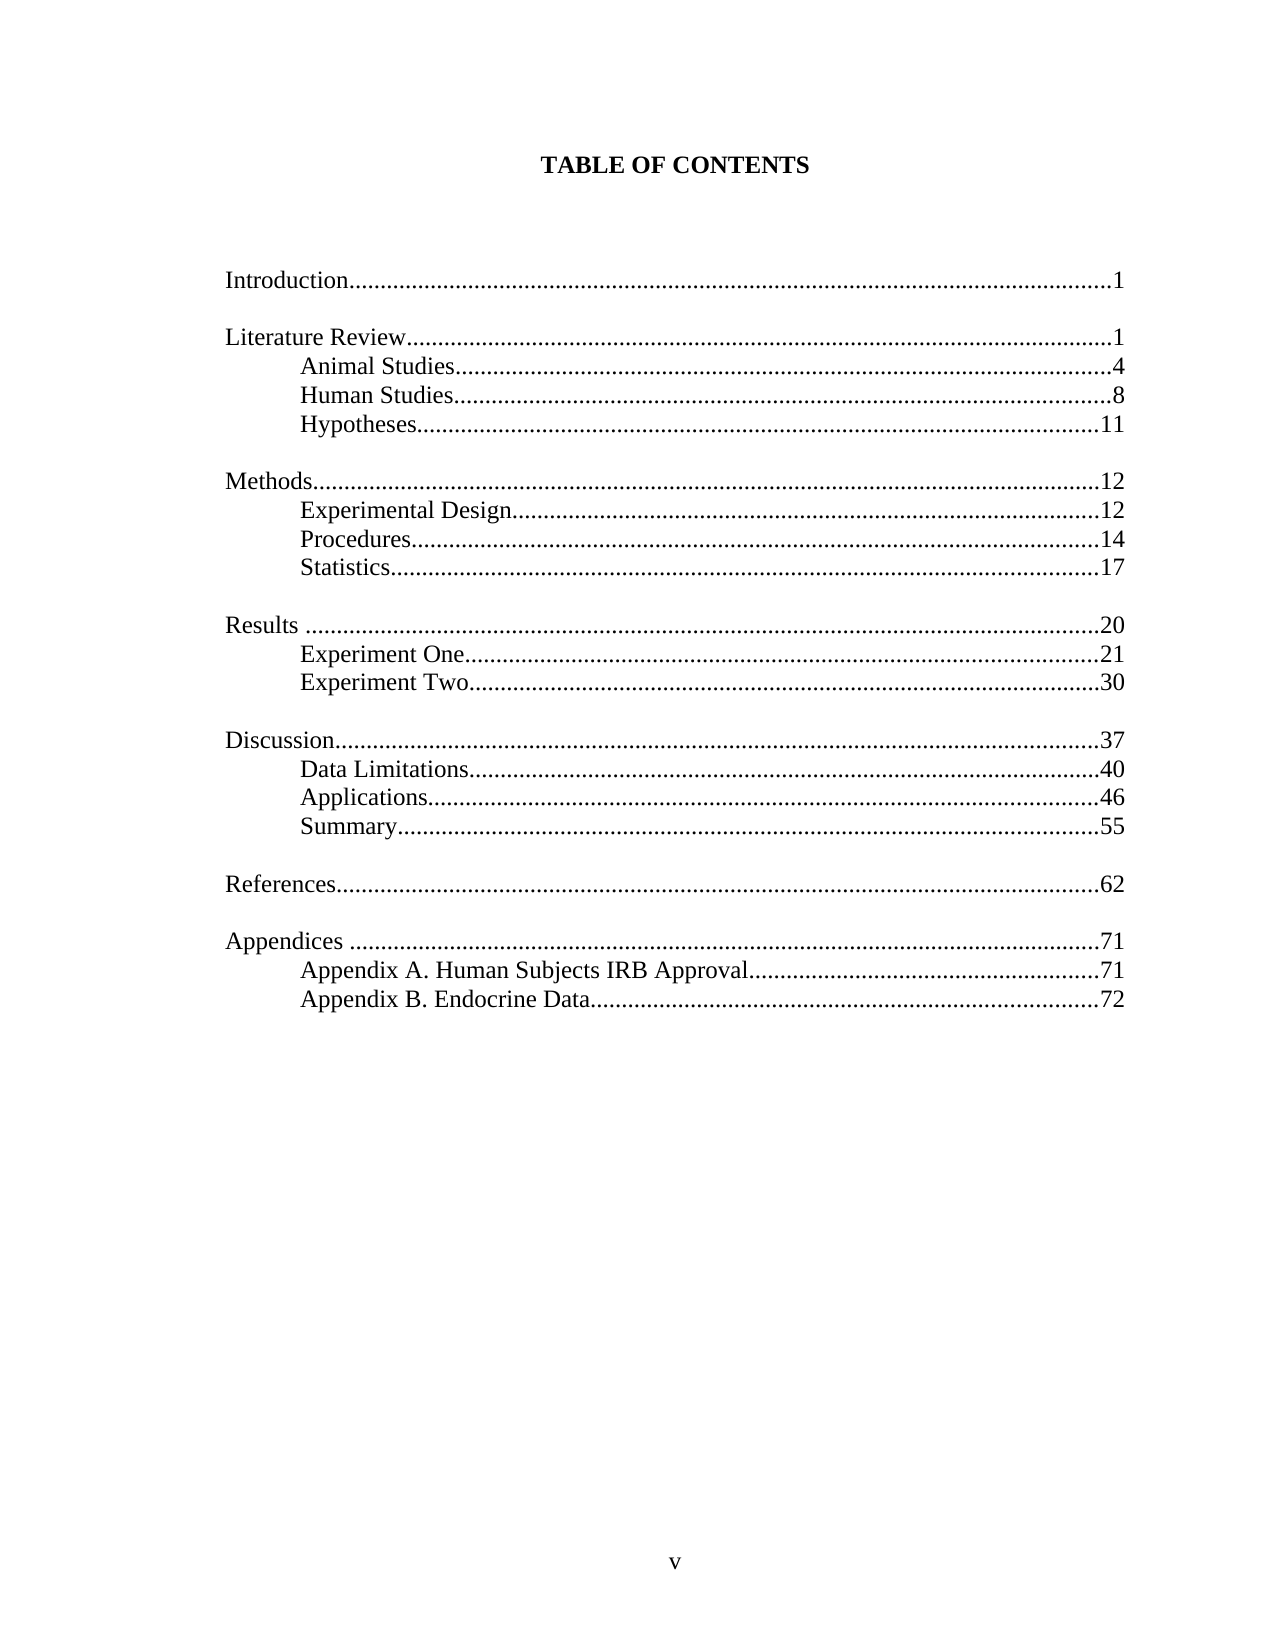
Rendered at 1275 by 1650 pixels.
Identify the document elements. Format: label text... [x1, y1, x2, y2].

text Experimental Design 12 [225, 495, 1125, 524]
text Results 20 [225, 610, 1125, 639]
text Introduction 1 [225, 265, 1125, 294]
text Summary 55 [225, 811, 1125, 840]
text Experiment Two 30 [225, 667, 1125, 696]
text References 62 [225, 869, 1125, 897]
text Applications 46 [225, 782, 1125, 811]
text Procedures 14 [225, 524, 1125, 552]
text Animal Studies 4 [225, 351, 1125, 380]
text Appendix B. Endocrine Data 72 [300, 984, 1125, 1012]
text Data Limitations 40 [225, 754, 1125, 782]
text Statistics 17 [225, 552, 1125, 581]
text Methods 12 [225, 466, 1125, 495]
text Human Studies 8 [225, 380, 1125, 409]
text Appendix A. Human Subjects IRB Approval 71 [300, 955, 1125, 984]
text Appendices 71 [225, 926, 1125, 955]
text TABLE OF CONTENTS [225, 150, 1125, 179]
text Experiment One 21 [225, 639, 1125, 667]
text Discussion 37 [225, 725, 1125, 754]
text Hypotheses 11 [225, 409, 1125, 437]
text Literature Review 1 [225, 322, 1125, 351]
